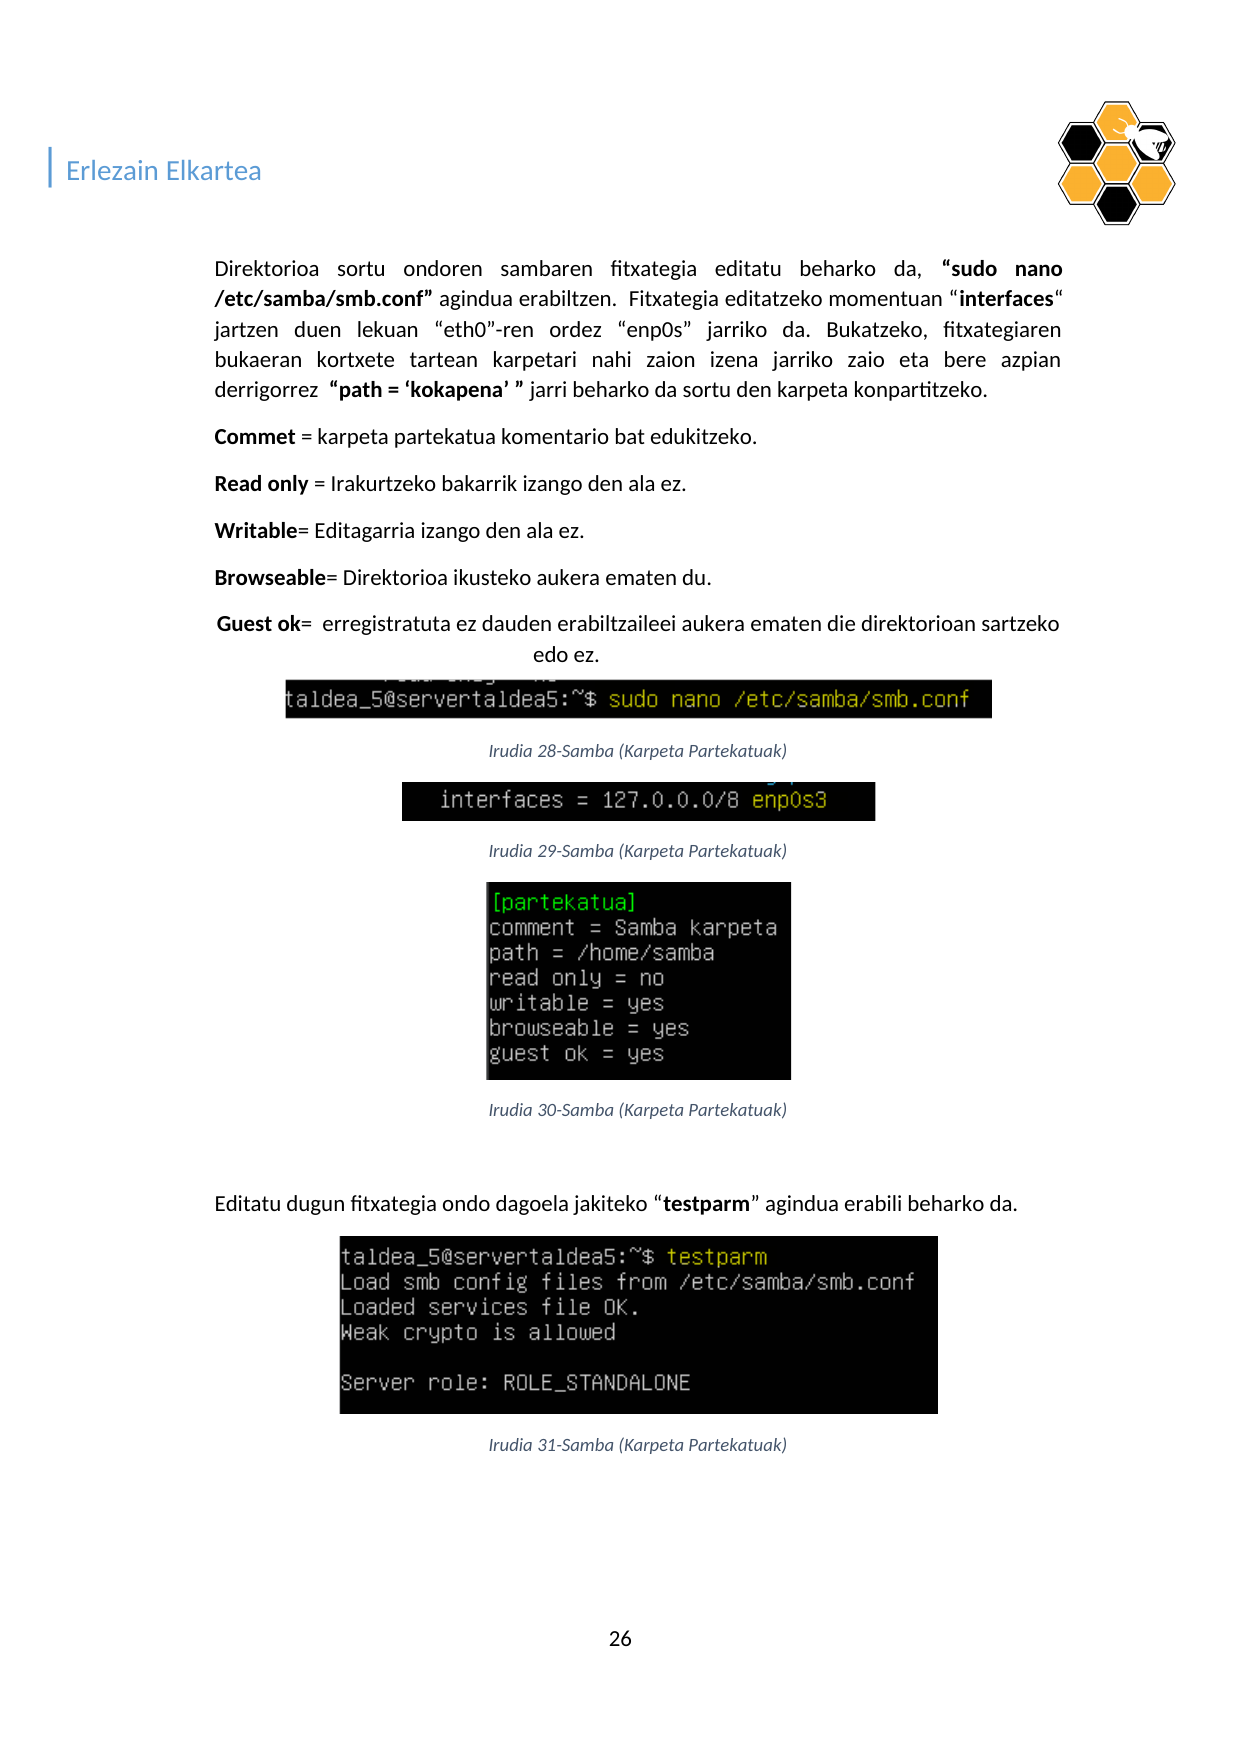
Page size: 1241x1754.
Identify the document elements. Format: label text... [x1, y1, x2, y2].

text Read only = Irakurtzeko bakarrik izango den ala ez. [214, 469, 1063, 497]
text Irudia 29-Samba (Karpeta Partekatuak) [177, 839, 1063, 862]
text Irudia 28-Samba (Karpeta Partekatuak) [177, 739, 1063, 762]
text Editatu dugun fitxategia ondo dagoela jakiteko “testparm” agindua erabili beharko da. [214, 1189, 1063, 1217]
text Irudia 30-Samba (Karpeta Partekatuak) [177, 1098, 1063, 1121]
picture [486, 882, 792, 1080]
picture [285, 670, 992, 721]
picture [339, 1236, 938, 1414]
picture [1045, 101, 1200, 227]
text Direktorioa sortu ondoren sambaren fitxategia editatu beharko da, “sudo nano /etc/samba/smb.conf” agindua erabiltzen. Fitxategia editatzeko momentuan “interfaces“ jartzen duen lekuan “eth0”-ren ordez “enp0s” jarriko da. Bukatzeko, fitxategiaren bukaeran kortxete tartean karpetari nahi zaion izena jarriko zaio eta bere azpian derrigorrez “path = ‘kokapena’ ” jarri beharko da sortu den karpeta konpartitzeko. [214, 254, 1063, 403]
text Writable= Editagarria izango den ala ez. [214, 516, 1063, 544]
picture [402, 782, 876, 821]
text Irudia 31-Samba (Karpeta Partekatuak) [177, 1433, 1063, 1456]
text Commet = karpeta partekatua komentario bat edukitzeko. [214, 422, 1063, 450]
text Browseable= Direktorioa ikusteko aukera ematen du. [214, 563, 1063, 591]
